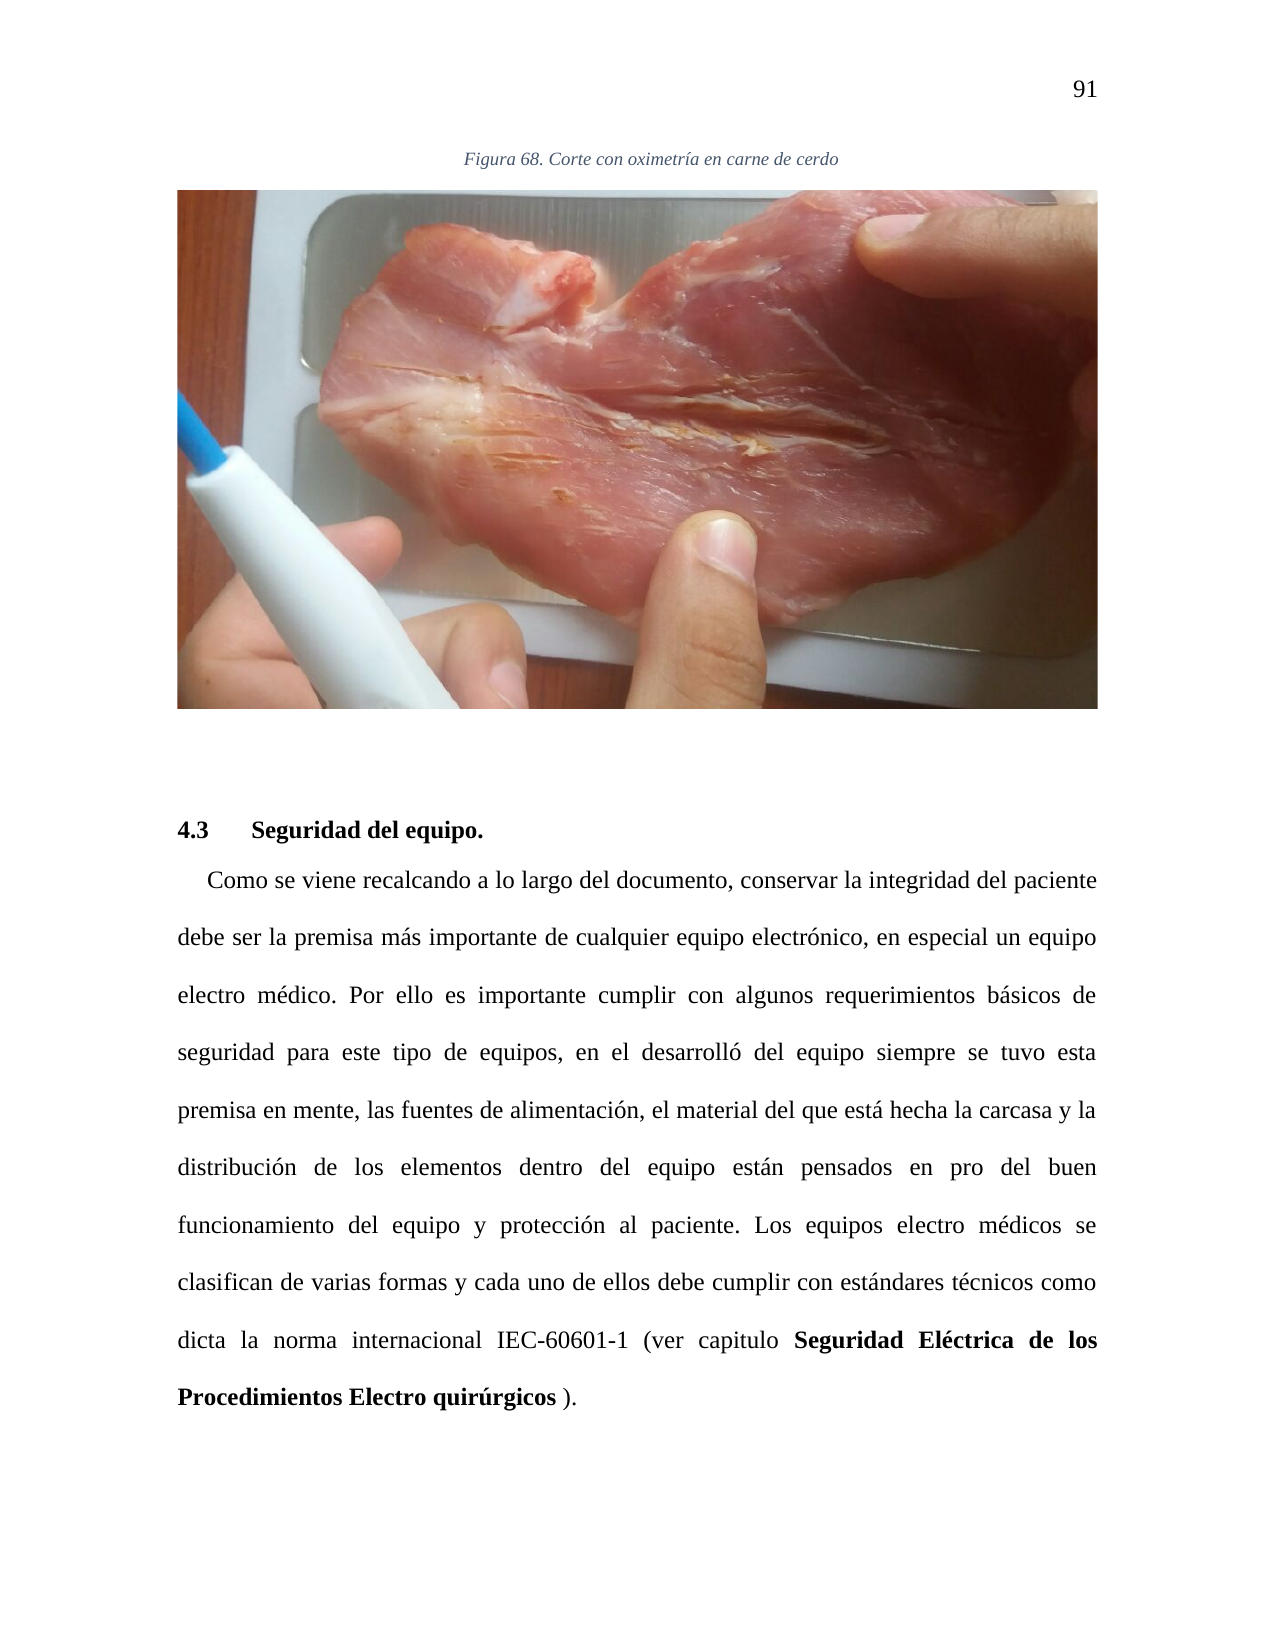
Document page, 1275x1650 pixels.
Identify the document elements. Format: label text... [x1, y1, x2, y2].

text Como se viene recalcando a lo largo del documento, conservar la integridad del paciente debe ser la premisa más importante de cualquier equipo electrónico, en especial un equipo electro médico. Por ello es importante cumplir con algunos requerimientos básicos de seguridad para este tipo de equipos, en el desarrolló del equipo siempre se tuvo esta premisa en mente, las fuentes de alimentación, el material del que está hecha la carcasa y la distribución de los elementos dentro del equipo están pensados en pro del buen funcionamiento del equipo y protección al paciente. Los equipos electro médicos se clasifican de varias formas y cada uno de ellos debe cumplir con estándares técnicos como dicta la norma internacional IEC-60601-1 (ver capitulo Seguridad Eléctrica de los Procedimientos Electro quirúrgicos ). [177, 865, 1098, 1411]
subtitle Seguridad del equipo. [177, 815, 1098, 844]
picture [177, 190, 1098, 709]
text Figura 68. Corte con oximetría en carne de cerdo [177, 148, 1098, 169]
